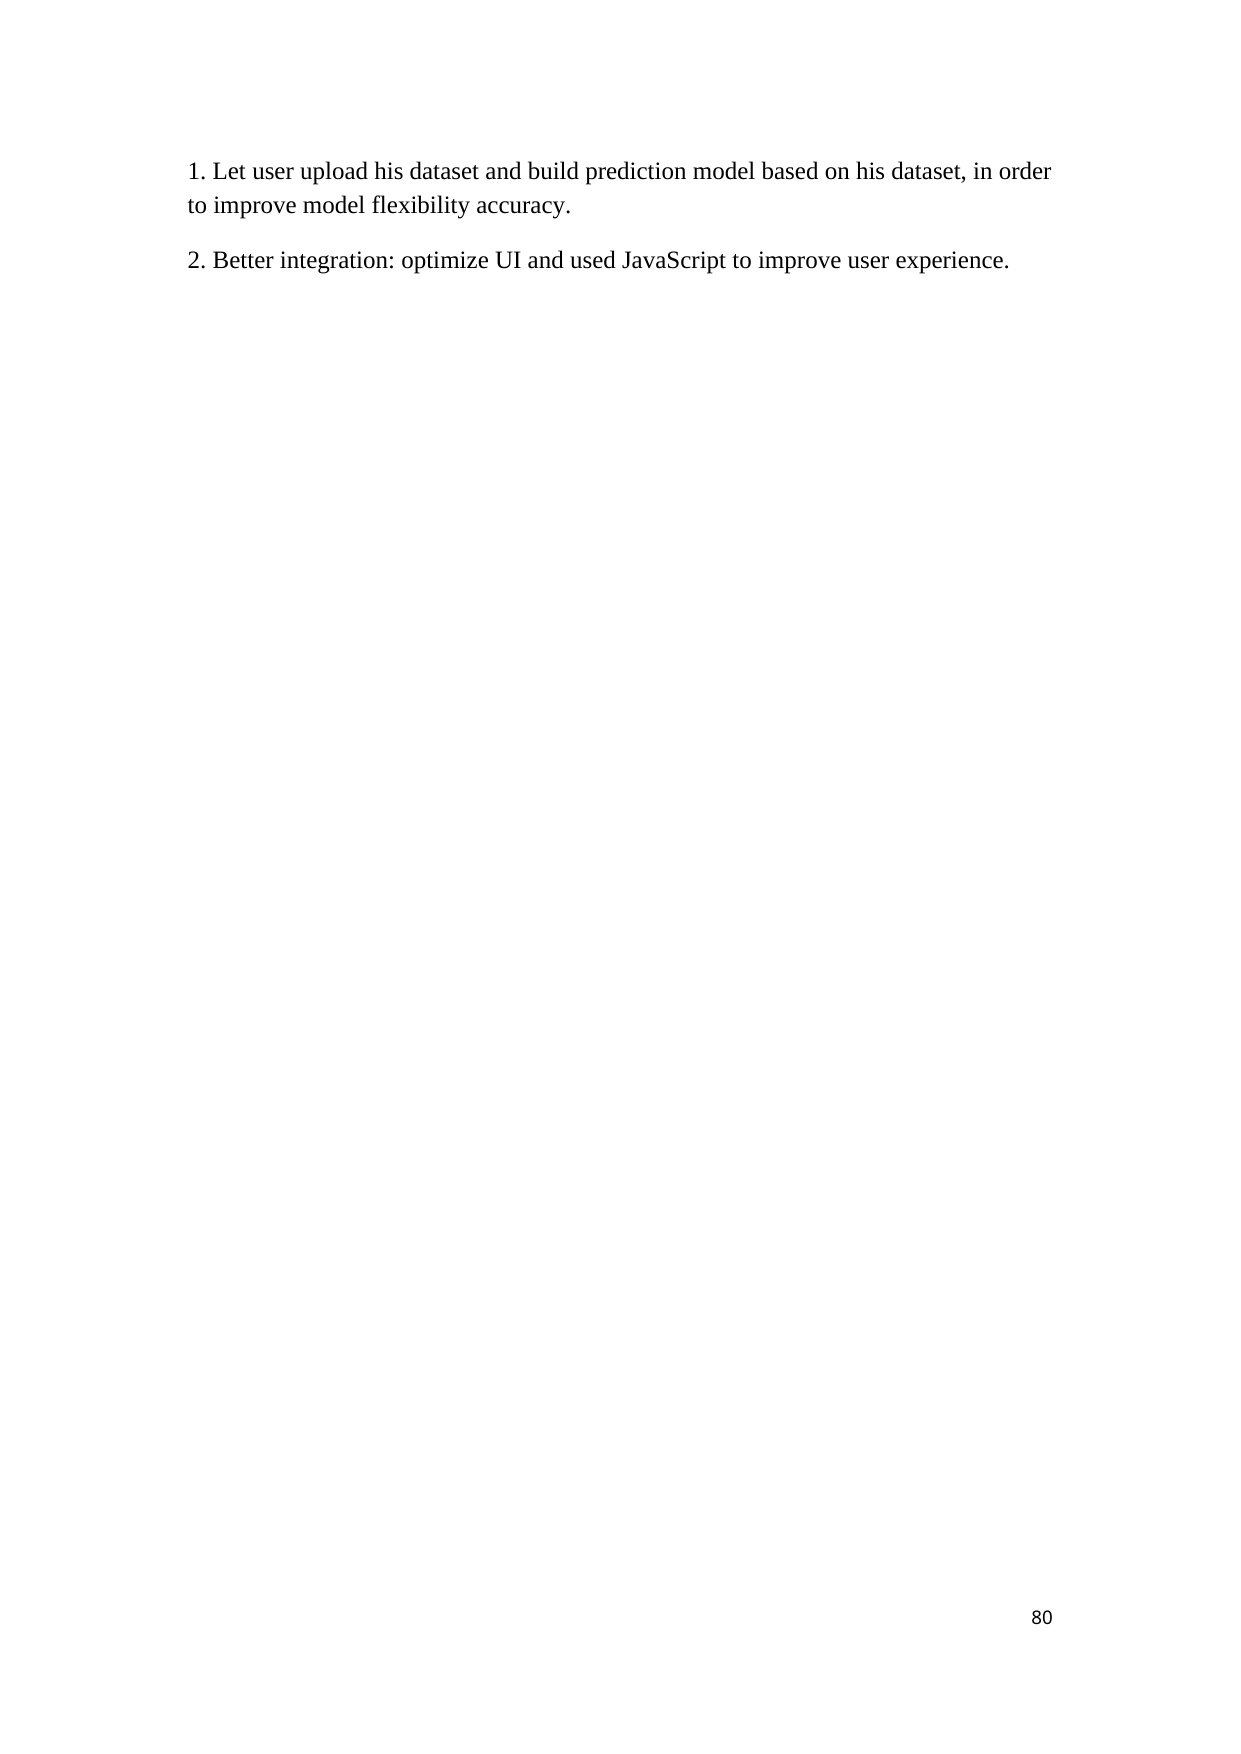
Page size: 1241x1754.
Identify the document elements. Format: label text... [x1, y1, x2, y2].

text 1. Let user upload his dataset and build prediction model based on his dataset, in order to improve model flexibility accuracy. [187, 153, 1053, 221]
text 2. Better integration: optimize UI and used JavaScript to improve user experience. [187, 242, 1053, 276]
